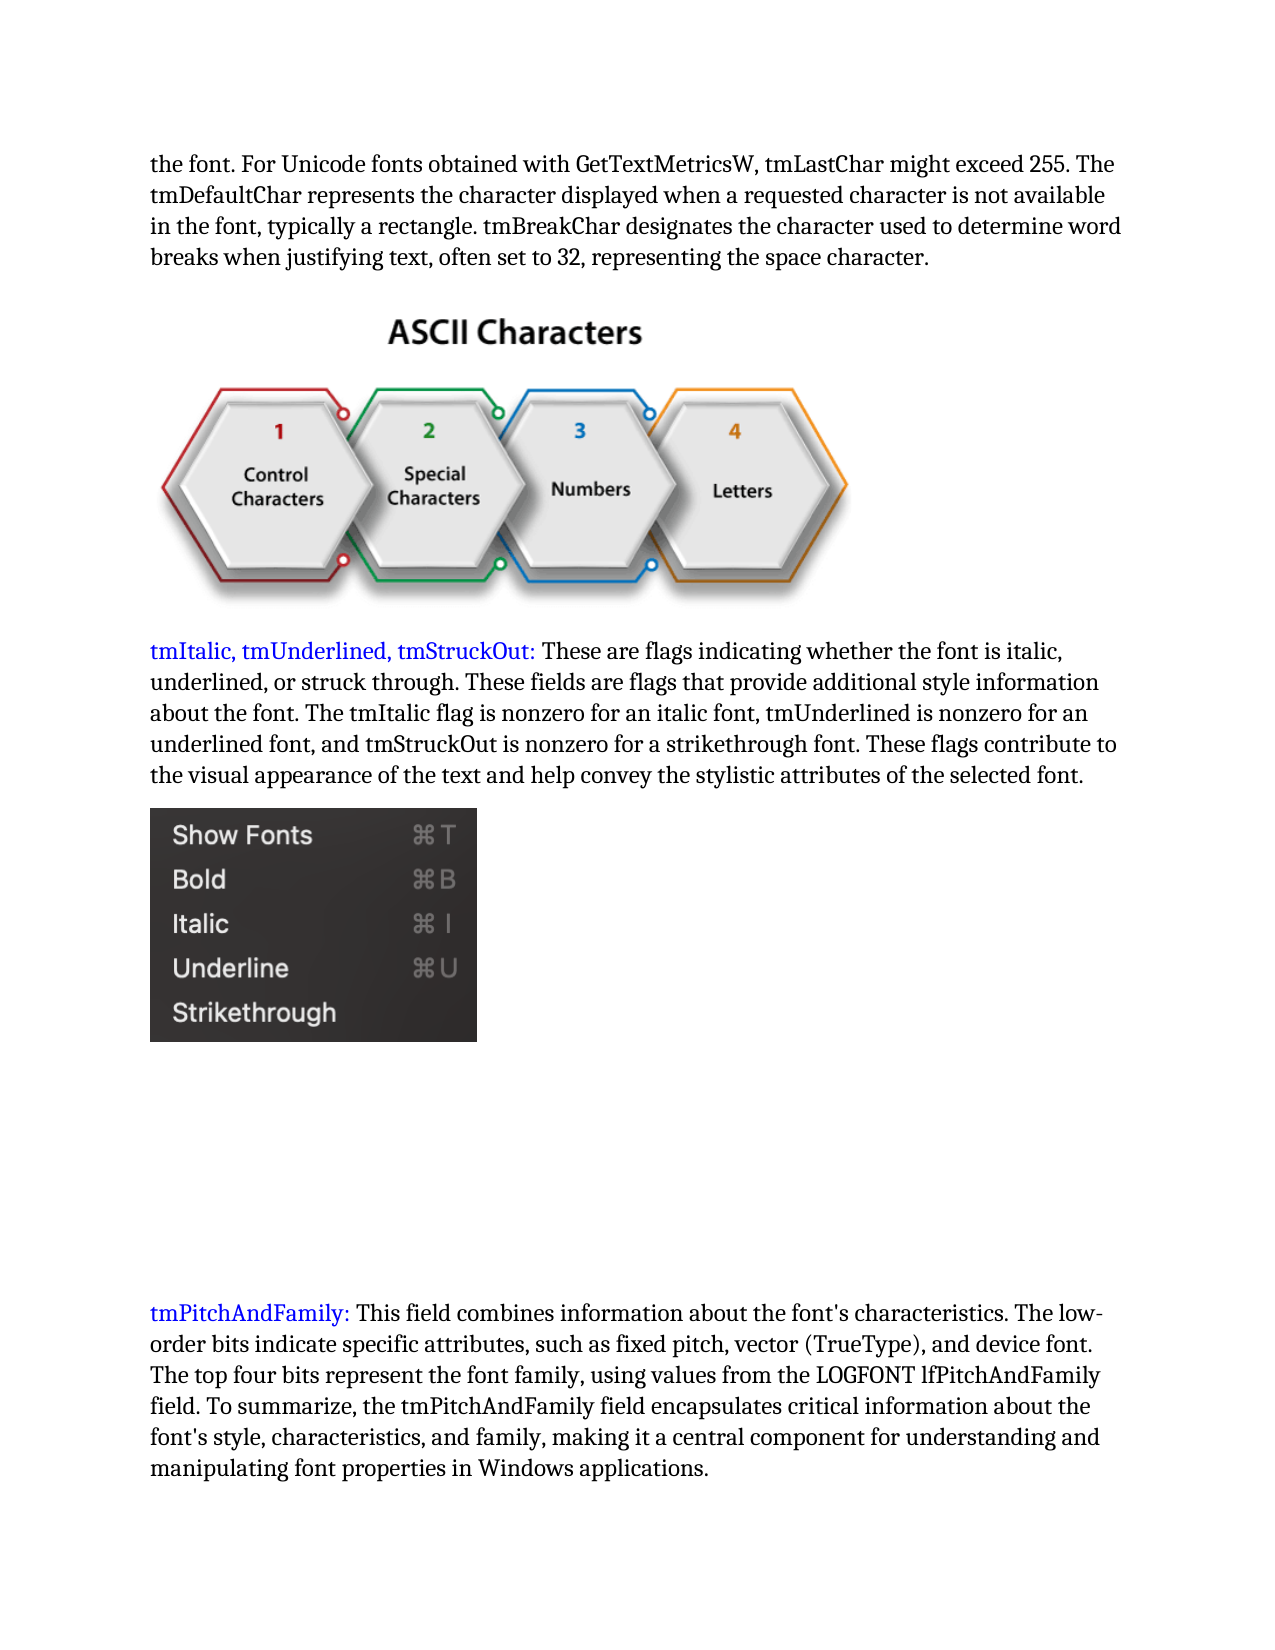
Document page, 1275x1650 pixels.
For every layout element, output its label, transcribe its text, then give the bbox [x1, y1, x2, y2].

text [150, 150, 1125, 272]
text tmItalic, tmUnderlined, tmStruckOut: These are flags indicating whether the font is italic, underlined, or struck through. These fields are flags that provide additional style information about the font. The tmItalic flag is nonzero for an italic font, tmUnderlined is nonzero for an underlined font, and tmStruckOut is nonzero for a strikethrough font. These flags contribute to the visual appearance of the text and help convey the stylistic attributes of the selected font. [150, 637, 1125, 789]
text tmPitchAndFamily: This field combines information about the font's characteristics. The low-order bits indicate specific attributes, such as fixed pitch, vector (TrueType), and device font. The top four bits represent the font family, using values from the LOGFONT lfPitchAndFamily field. To summarize, the tmPitchAndFamily field encapsulates critical information about the font's style, characteristics, and family, making it a central component for understanding and manipulating font properties in Windows applications. [150, 1299, 1125, 1483]
picture [150, 290, 852, 618]
picture [150, 808, 477, 1042]
